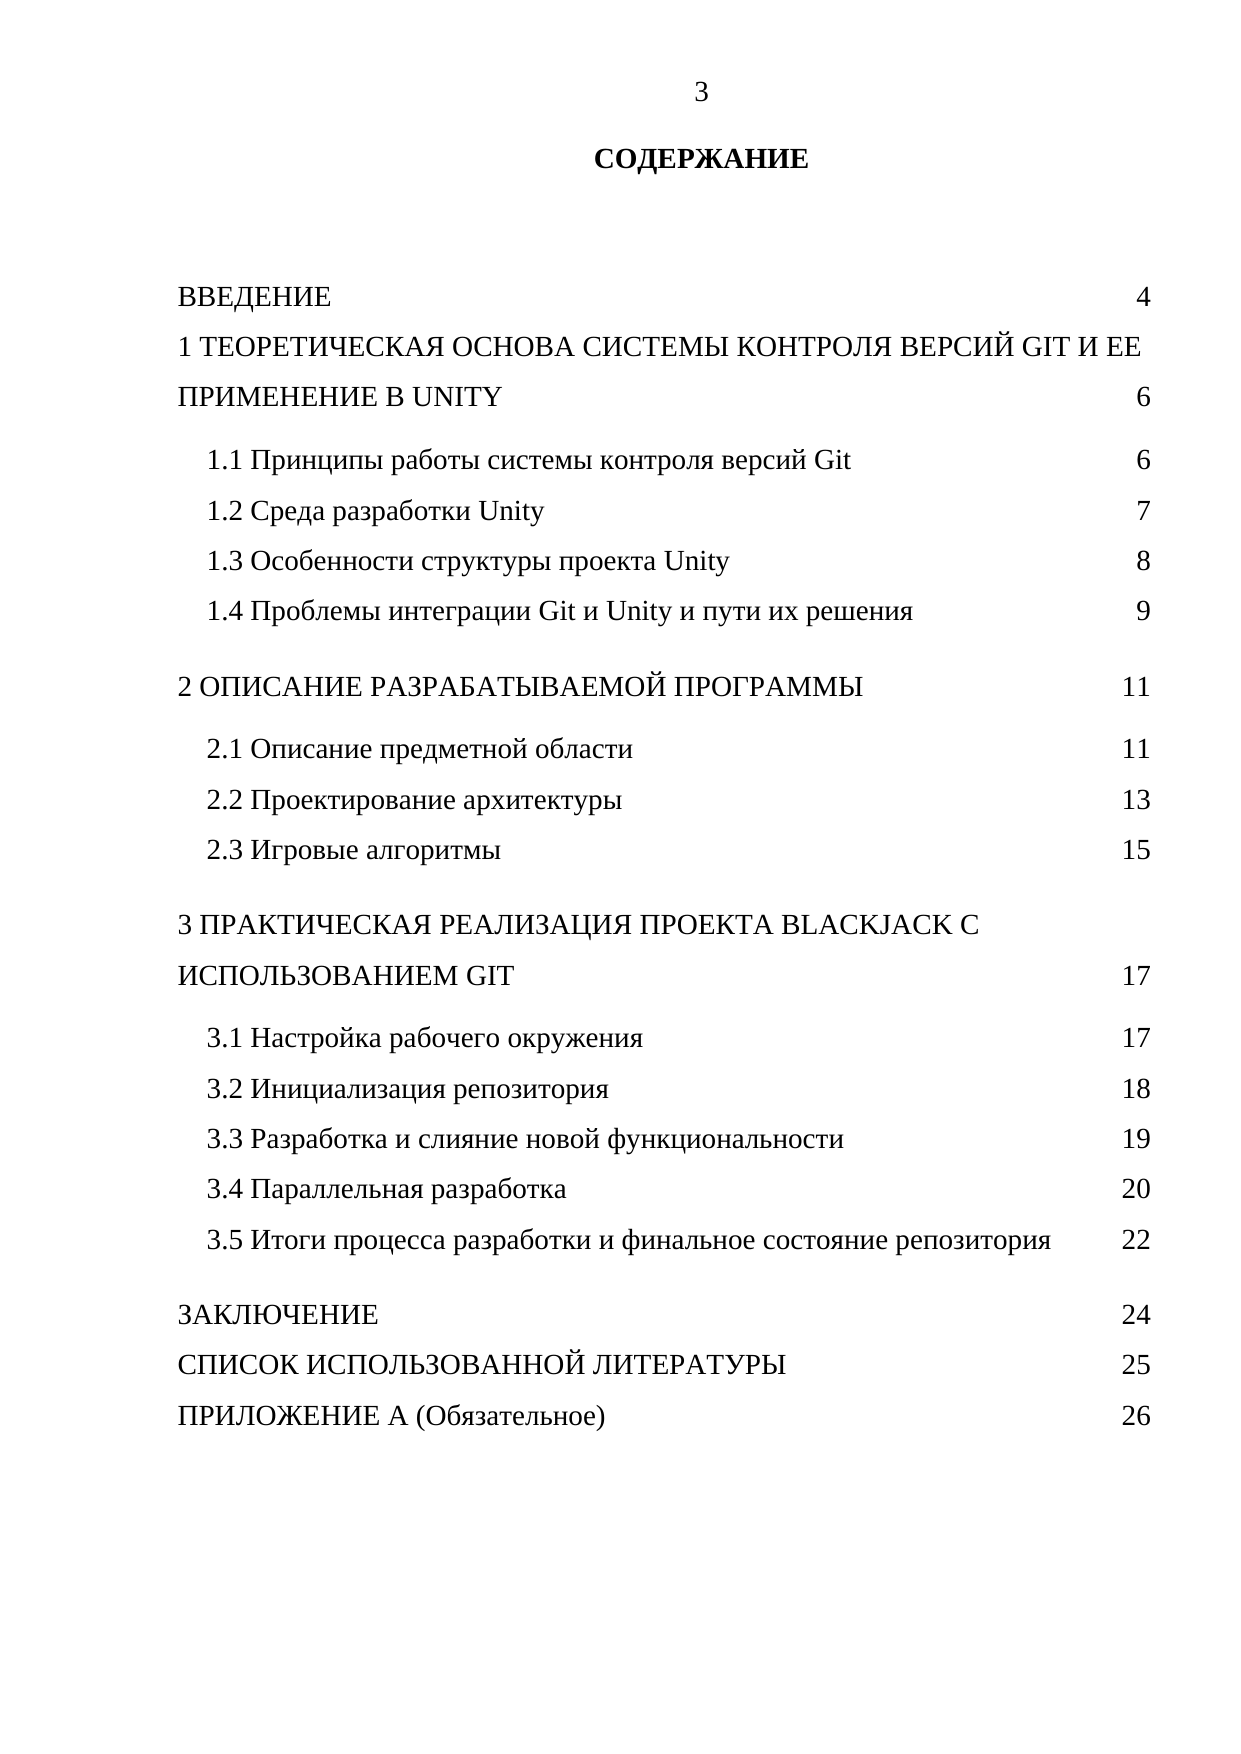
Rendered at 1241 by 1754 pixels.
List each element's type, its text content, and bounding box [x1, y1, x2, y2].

text СОДЕРЖАНИЕ [148, 141, 1181, 174]
